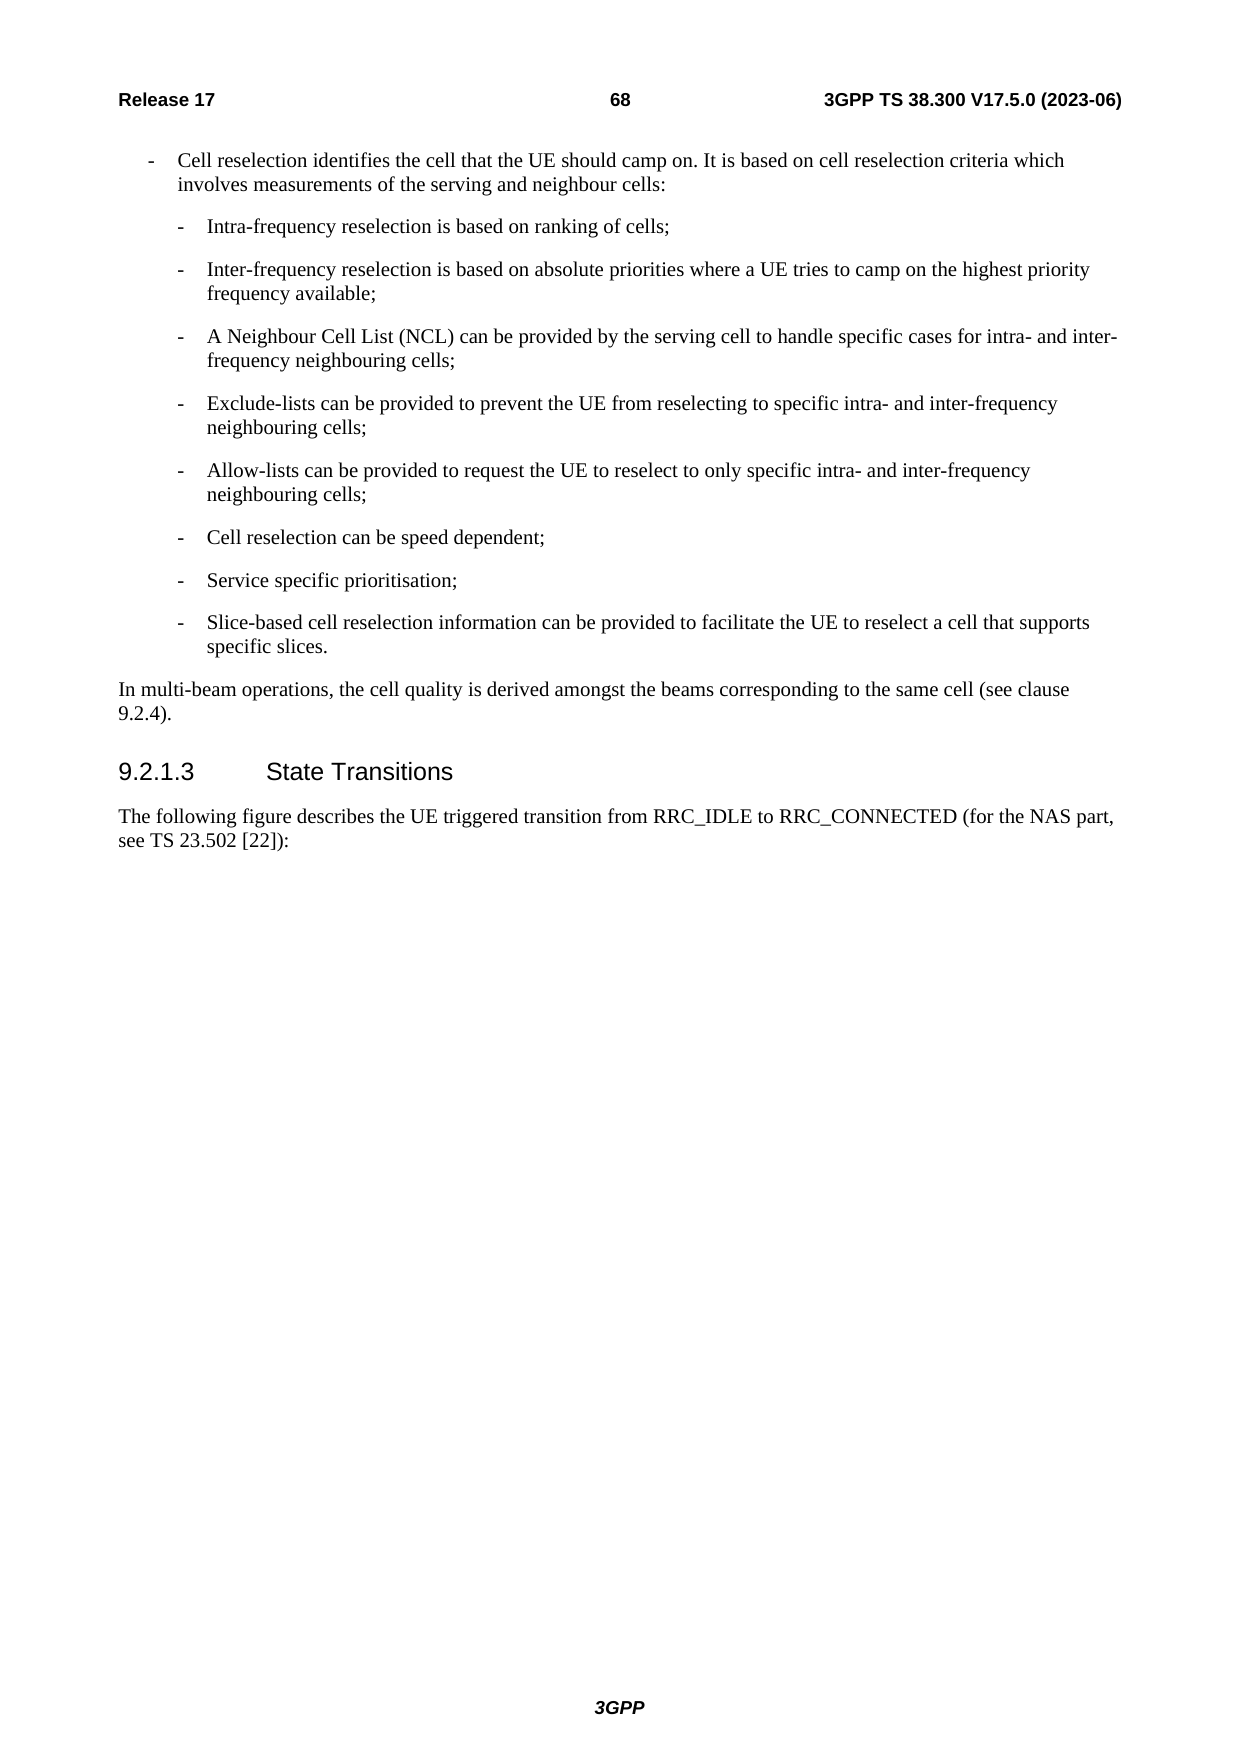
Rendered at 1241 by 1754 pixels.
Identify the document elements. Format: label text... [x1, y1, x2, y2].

text - Slice-based cell reselection information can be provided to facilitate the UE to reselect a cell that supports specific slices. [177, 610, 1122, 658]
text The following figure describes the UE triggered transition from RRC_IDLE to RRC_CONNECTED (for the NAS part, see TS 23.502 [22]): [118, 804, 1122, 852]
text - Allow-lists can be provided to request the UE to reselect to only specific intra- and inter-frequency neighbouring cells; [177, 458, 1122, 506]
subtitle 9.2.1.3 State Transitions [118, 757, 1122, 785]
text - Cell reselection can be speed dependent; [177, 525, 1122, 549]
text - Intra-frequency reselection is based on ranking of cells; [177, 214, 1122, 238]
text In multi-beam operations, the cell quality is derived amongst the beams corresponding to the same cell (see clause 9.2.4). [118, 677, 1122, 725]
text - Cell reselection identifies the cell that the UE should camp on. It is based on cell reselection criteria which involves measurements of the serving and neighbour cells: [148, 147, 1122, 196]
text - Inter-frequency reselection is based on absolute priorities where a UE tries to camp on the highest priority frequency available; [177, 257, 1122, 305]
text - Exclude-lists can be provided to prevent the UE from reselecting to specific intra- and inter-frequency neighbouring cells; [177, 391, 1122, 439]
text - A Neighbour Cell List (NCL) can be provided by the serving cell to handle specific cases for intra- and inter-frequency neighbouring cells; [177, 324, 1122, 372]
text - Service specific prioritisation; [177, 567, 1122, 592]
